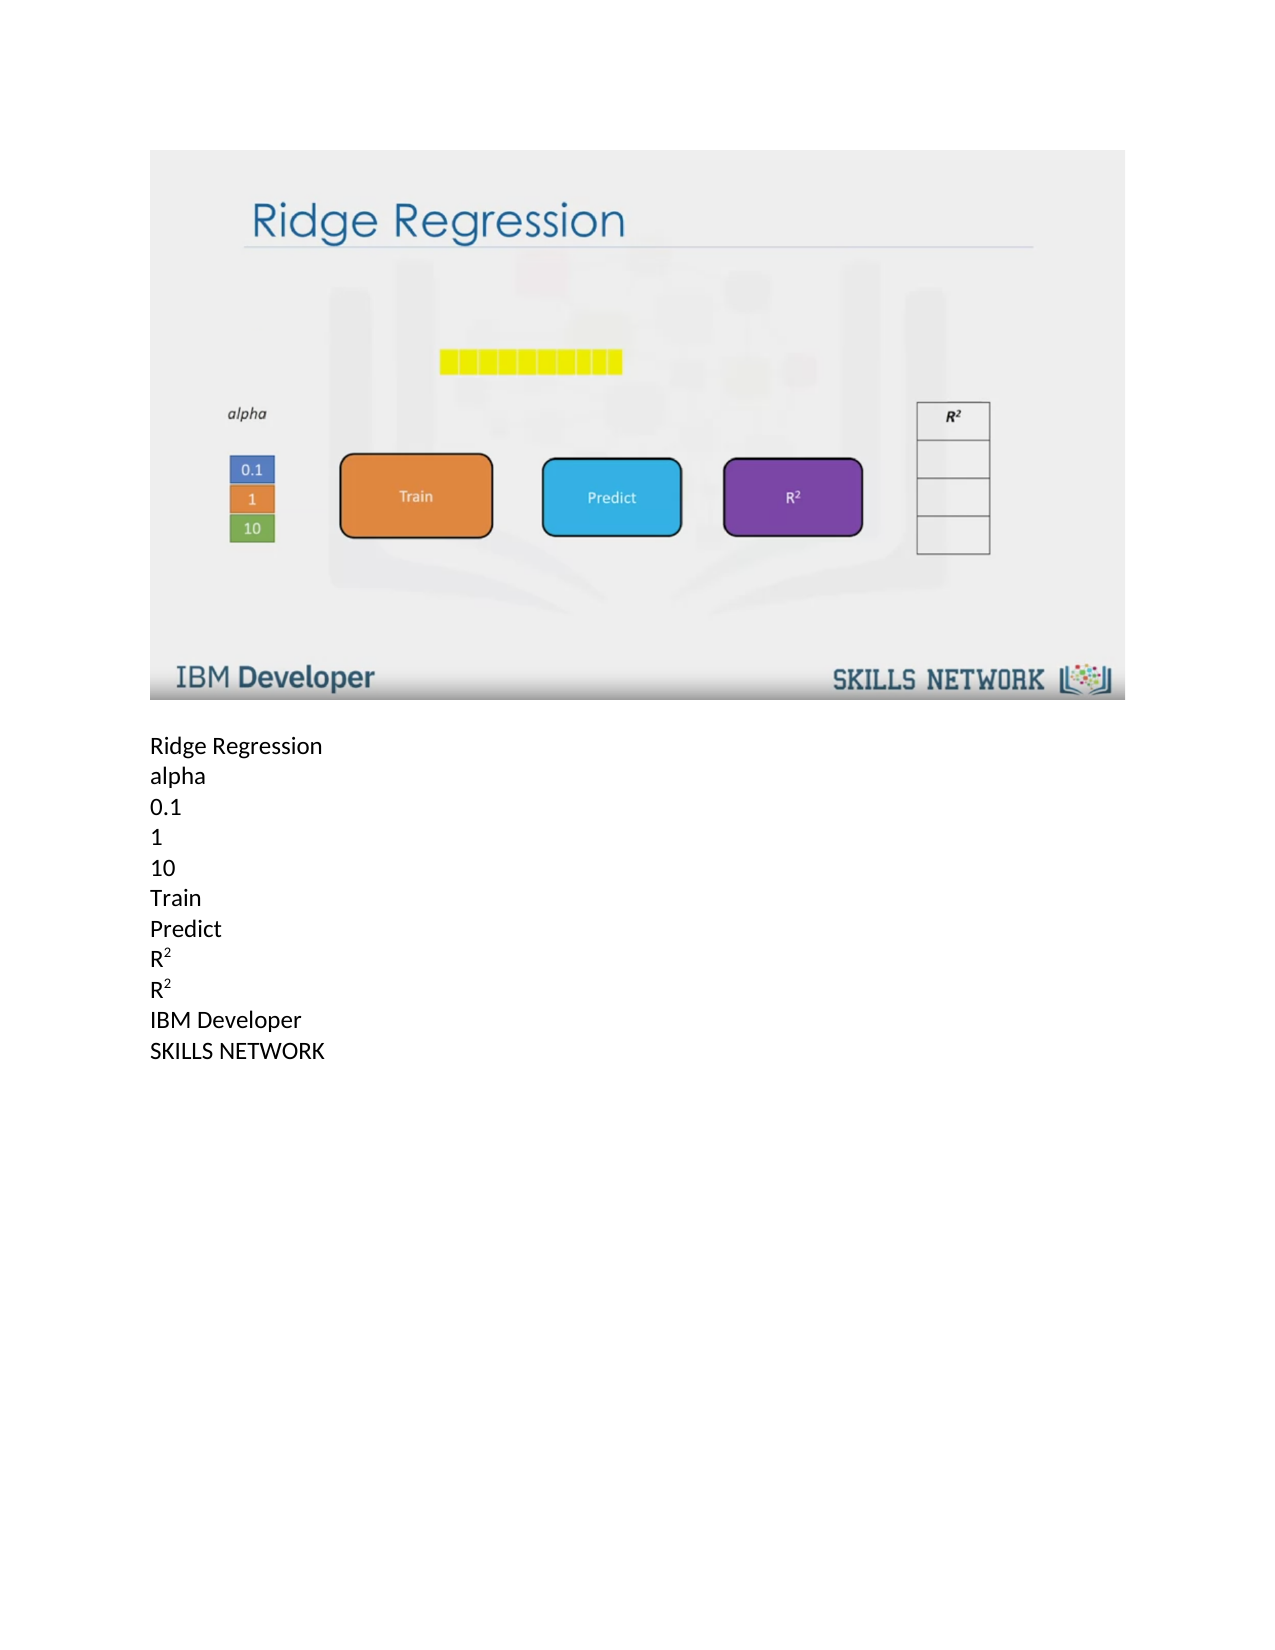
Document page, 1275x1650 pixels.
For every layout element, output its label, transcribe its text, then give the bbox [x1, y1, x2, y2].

text IBM Developer [150, 1004, 1125, 1035]
text Train [150, 882, 1125, 913]
text 0.1 [150, 791, 1125, 821]
text Ridge Regression [150, 730, 1125, 760]
text R2 [150, 974, 1125, 1004]
text 10 [150, 852, 1125, 882]
text 1 [150, 821, 1125, 852]
text SKILLS NETWORK [150, 1035, 1125, 1066]
picture [150, 150, 1125, 700]
text alpha [150, 760, 1125, 791]
text R2 [150, 943, 1125, 974]
text Predict [150, 913, 1125, 943]
